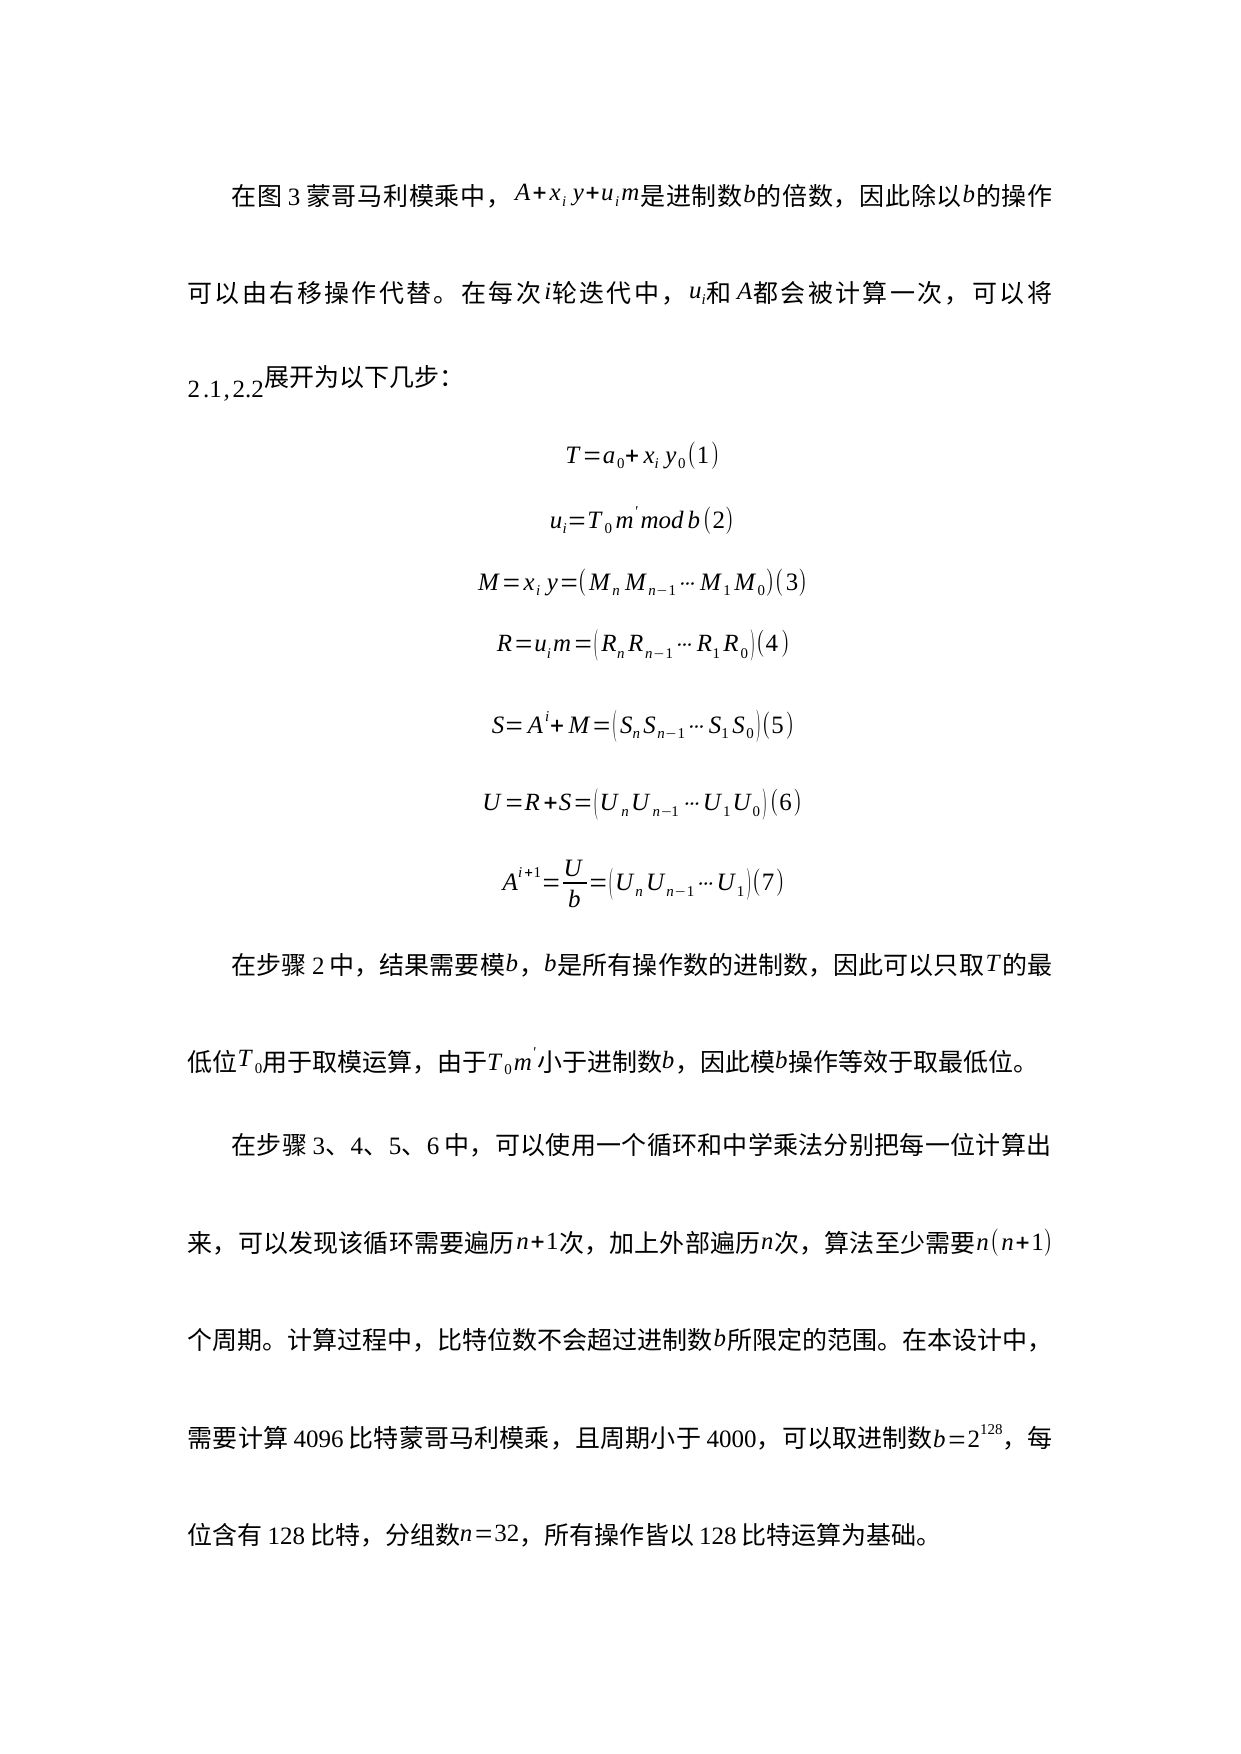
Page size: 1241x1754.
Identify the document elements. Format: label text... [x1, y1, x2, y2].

text 在图3蒙哥马利模乘中，是进制数的倍数，因此除以的操作可以由右移操作代替。在每次轮迭代中，和都会被计算一次，可以将展开为以下几步： [187, 162, 1053, 422]
text 在步骤3、4、5、6中，可以使用一个循环和中学乘法分别把每一位计算出来，可以发现该循环需要遍历次，加上外部遍历次，算法至少需要个周期。计算过程中，比特位数不会超过进制数所限定的范围。在本设计中，需要计算4096比特蒙哥马利模乘，且周期小于4000，可以取进制数，每位含有128比特，分组数，所有操作皆以128比特运算为基础。 [187, 1111, 1053, 1566]
text 在步骤2中，结果需要模，是所有操作数的进制数，因此可以只取的最低位用于取模运算，由于小于进制数，因此模操作等效于取最低位。 [187, 931, 1053, 1093]
